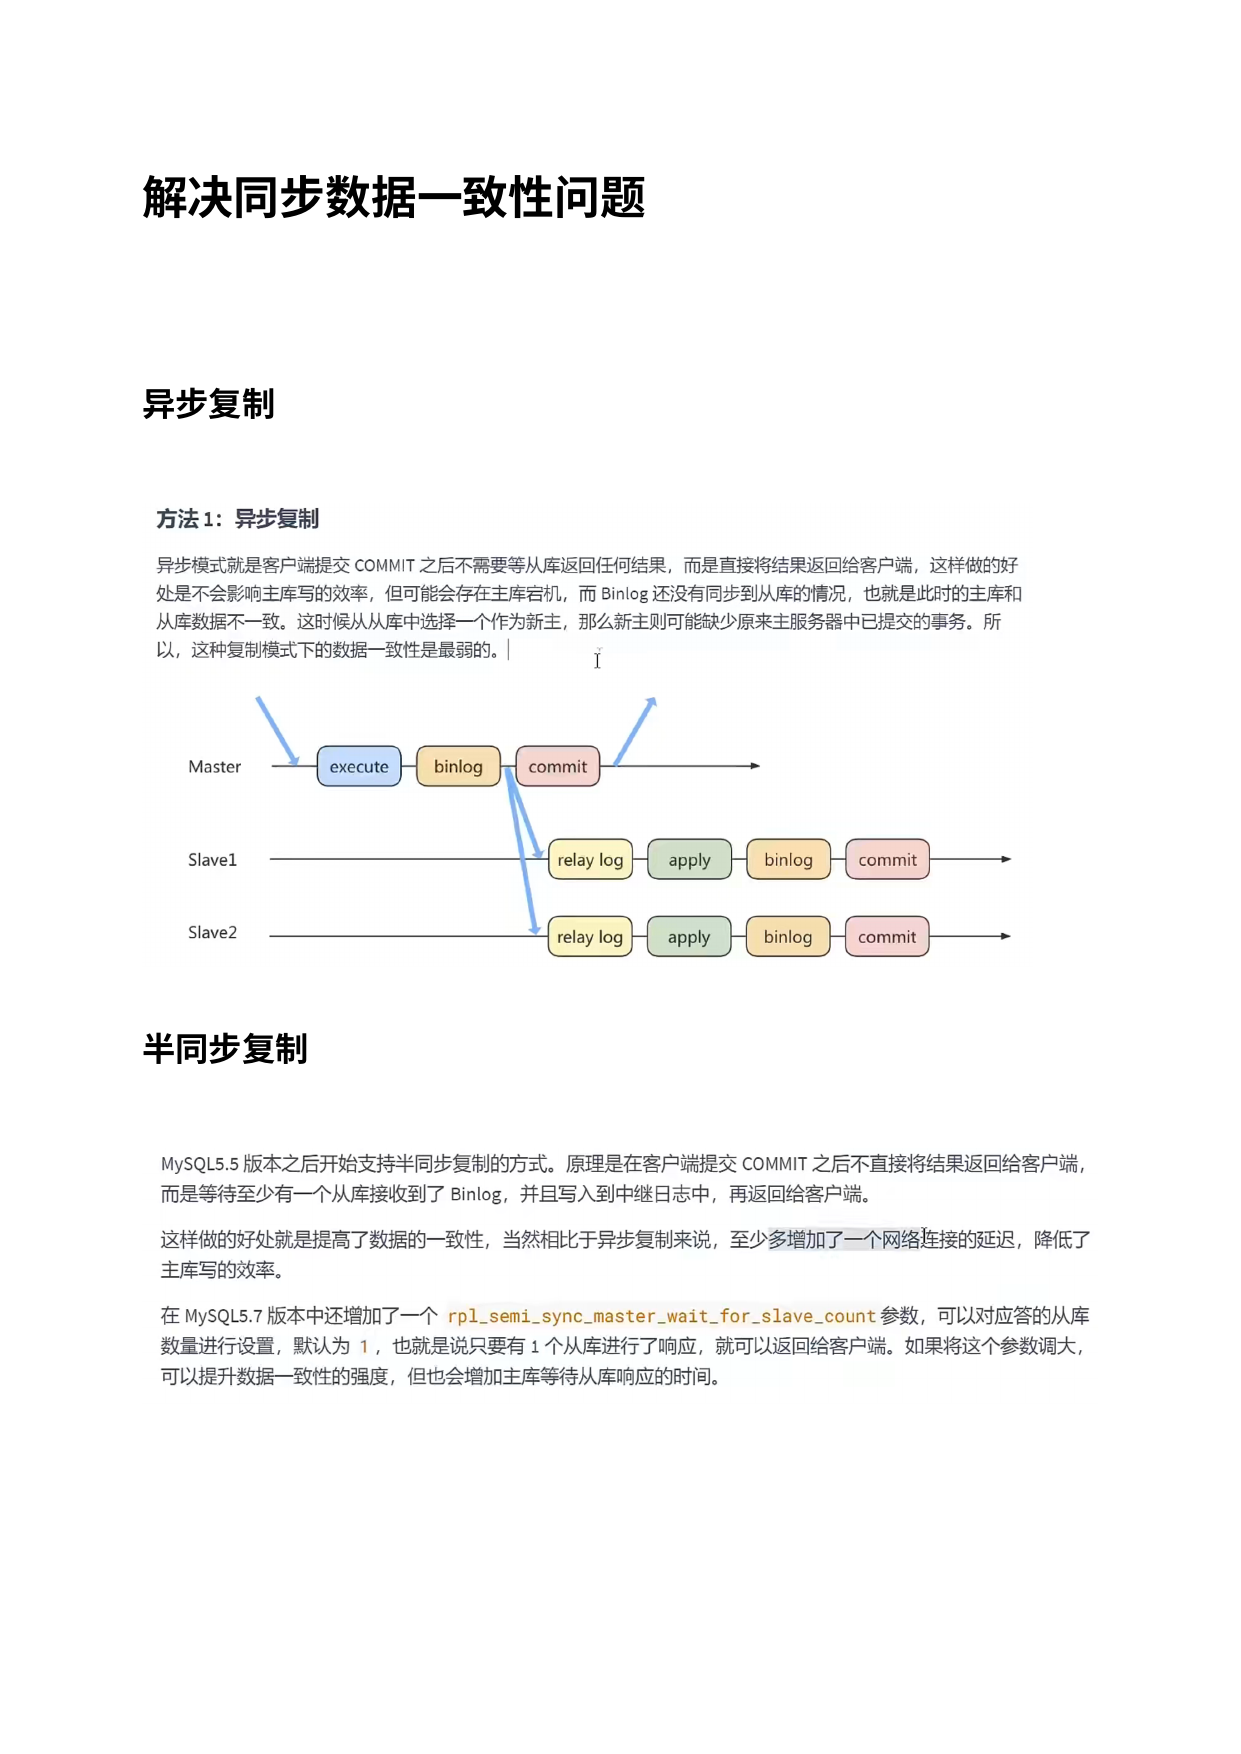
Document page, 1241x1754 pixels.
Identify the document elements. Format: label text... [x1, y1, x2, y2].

subtitle 异步复制 [142, 362, 1098, 441]
subtitle 半同步复制 [142, 1007, 1098, 1086]
picture [141, 1148, 1099, 1404]
subtitle 解决同步数据一致性问题 [142, 154, 1098, 234]
picture [141, 503, 1034, 967]
